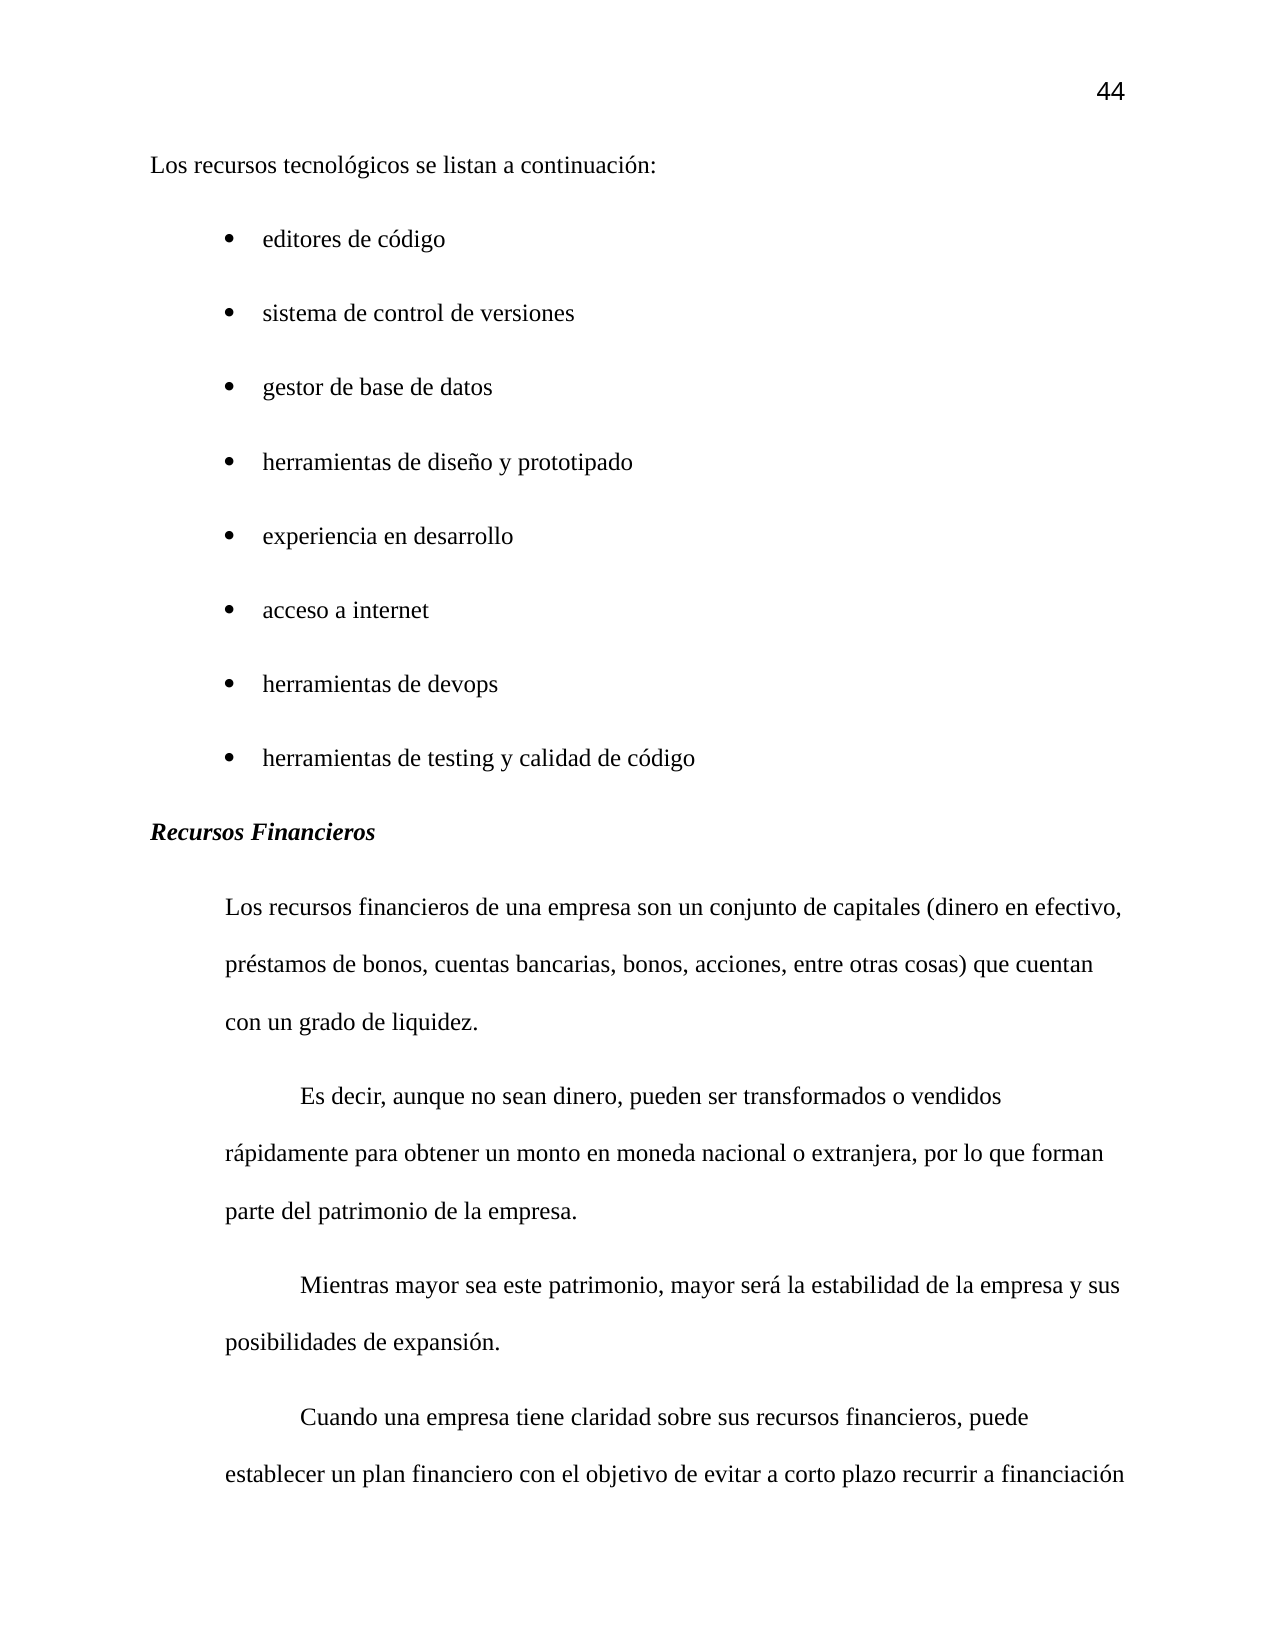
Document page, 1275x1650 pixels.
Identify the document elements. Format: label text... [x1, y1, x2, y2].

text Mientras mayor sea este patrimonio, mayor será la estabilidad de la empresa y sus posibilidades de expansión. [225, 1270, 1125, 1356]
list herramientas de diseño y prototipado [225, 447, 1125, 475]
list experiencia en desarrollo [225, 521, 1125, 549]
text Es decir, aunque no sean dinero, pueden ser transformados o vendidos rápidamente para obtener un monto en moneda nacional o extranjera, por lo que forman parte del patrimonio de la empresa. [225, 1081, 1125, 1224]
text Los recursos tecnológicos se listan a continuación: [150, 150, 1125, 179]
list herramientas de testing y calidad de código [225, 743, 1125, 772]
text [225, 1402, 1125, 1488]
text Los recursos financieros de una empresa son un conjunto de capitales (dinero en efectivo, préstamos de bonos, cuentas bancarias, bonos, acciones, entre otras cosas) que cuentan con un grado de liquidez. [225, 892, 1125, 1035]
list editores de código [225, 224, 1125, 253]
list acceso a internet [225, 595, 1125, 624]
subtitle Recursos Financieros [150, 817, 1125, 846]
list herramientas de devops [225, 669, 1125, 698]
list gestor de base de datos [225, 372, 1125, 401]
list sistema de control de versiones [225, 298, 1125, 327]
